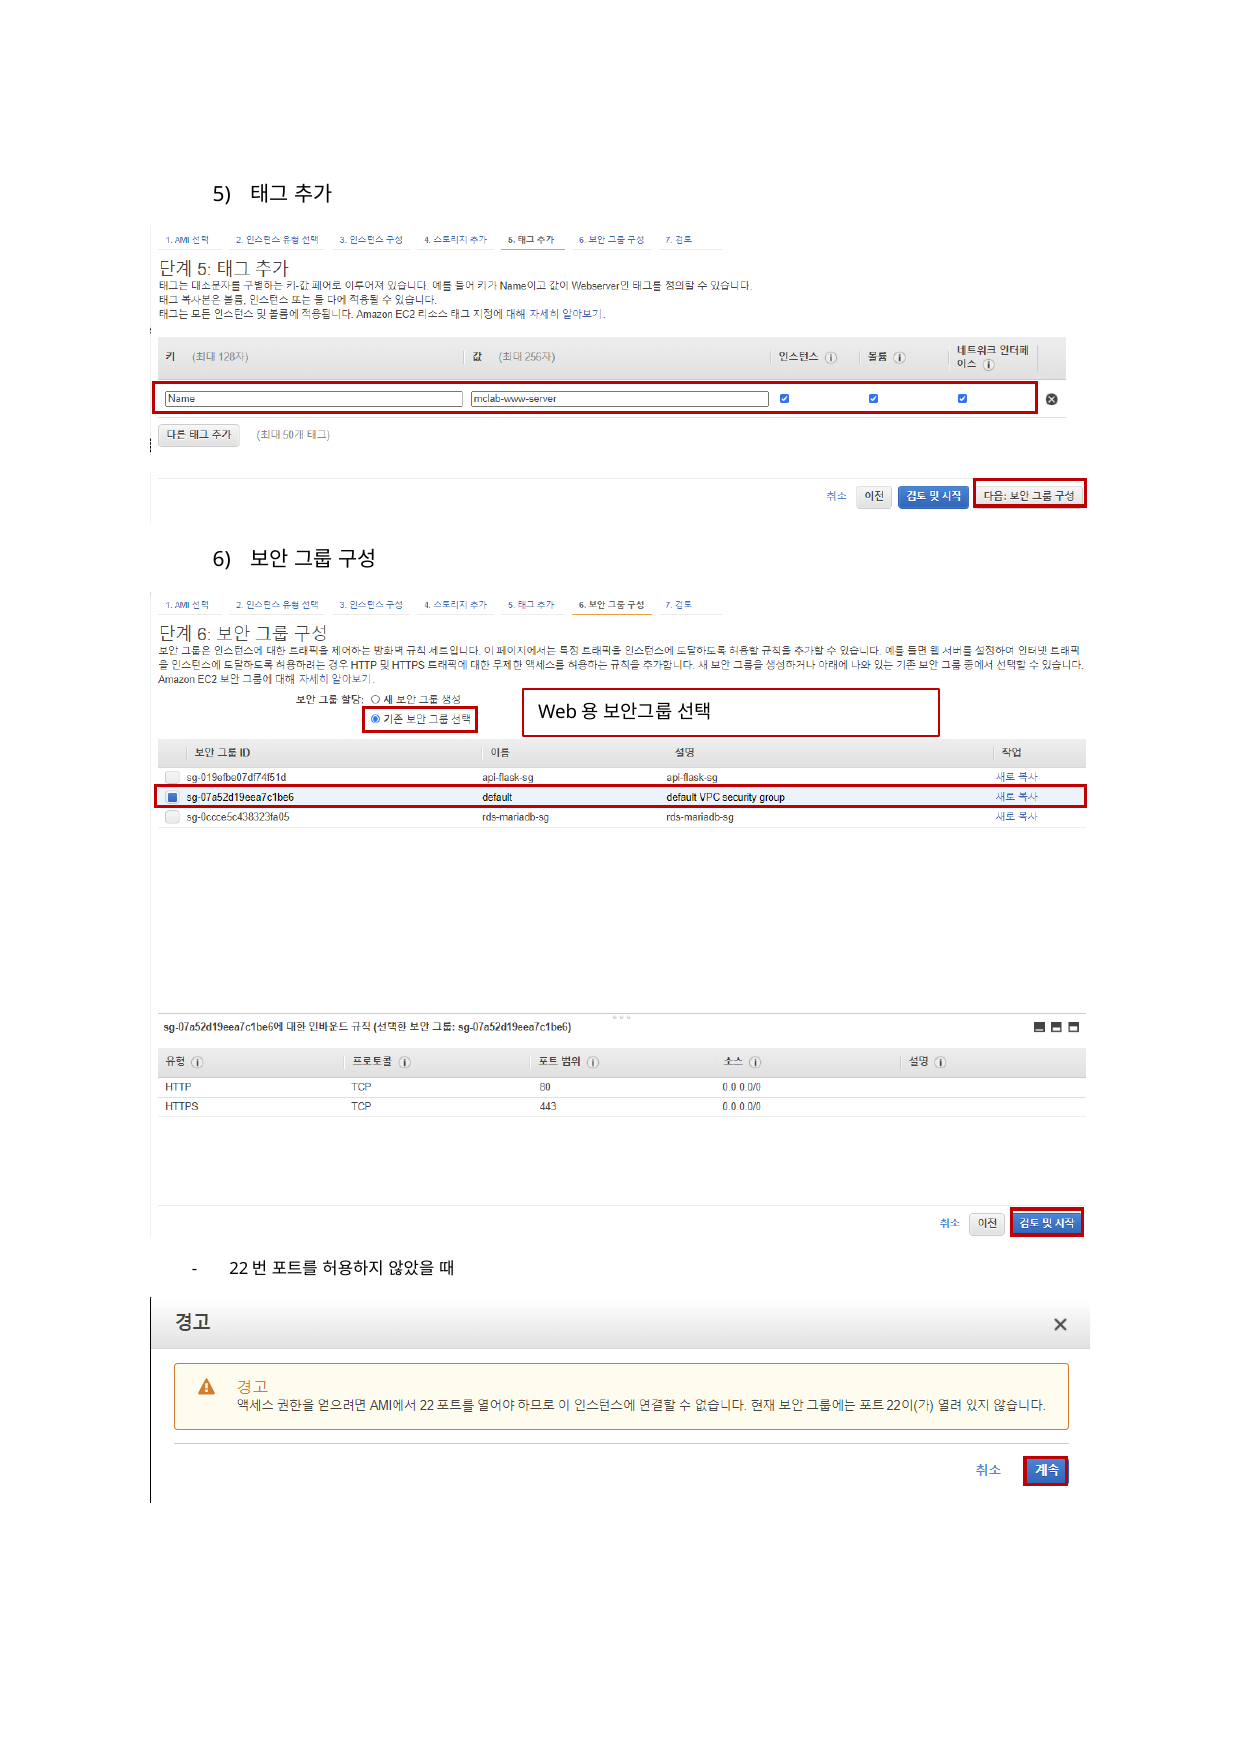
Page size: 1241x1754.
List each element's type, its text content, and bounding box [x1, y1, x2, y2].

subtitle 태그 추가 [212, 177, 1090, 207]
subtitle 보안 그룹 구성 [212, 543, 1090, 573]
list 22번 포트를 허용하지 않았을 때 [192, 1255, 1090, 1279]
picture [150, 592, 1091, 1237]
picture [150, 473, 1091, 524]
picture [1013, 1211, 1081, 1233]
picture [150, 226, 1091, 455]
picture [150, 1297, 1091, 1503]
